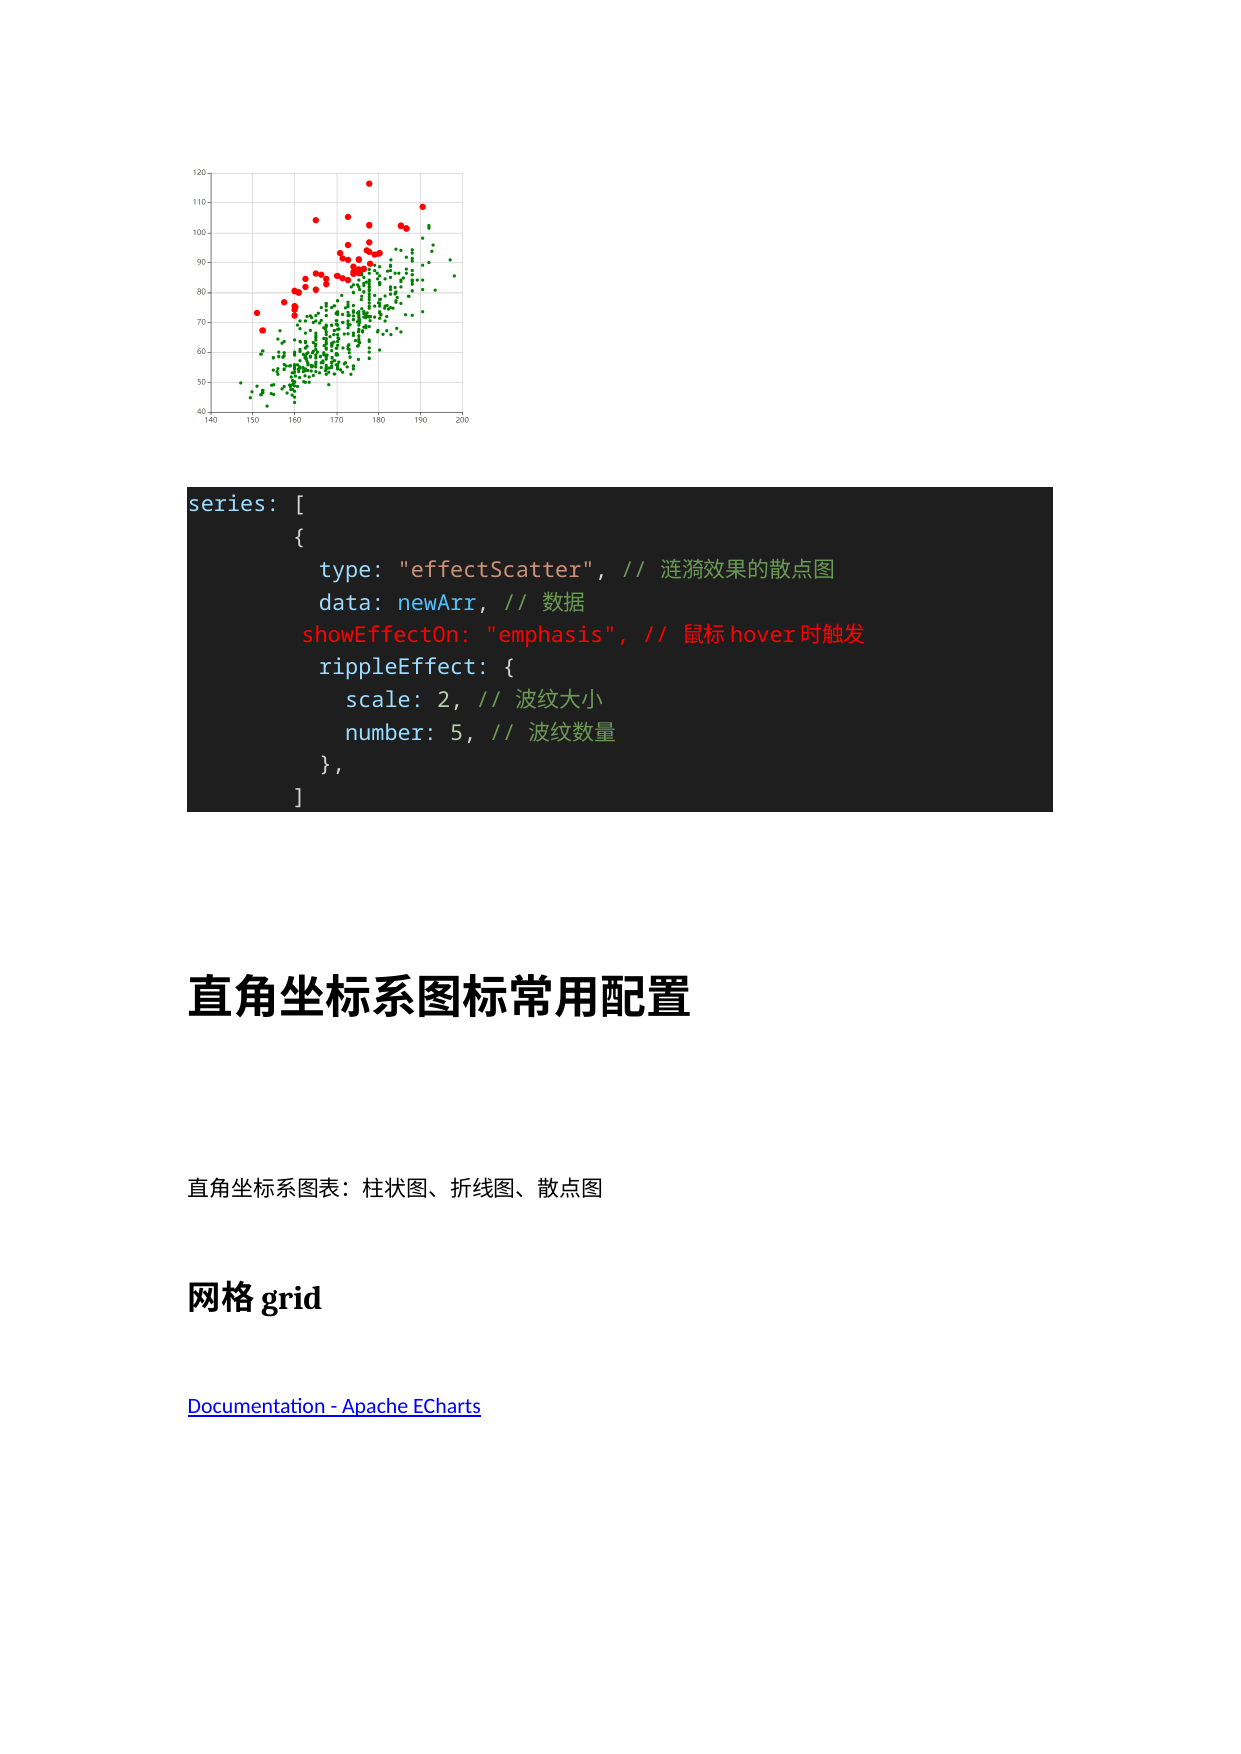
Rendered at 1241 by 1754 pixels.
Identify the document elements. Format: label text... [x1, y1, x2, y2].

picture [187, 162, 484, 423]
text type: "effectScatter", // 涟漪效果的散点图 [187, 552, 1053, 584]
subtitle 直角坐标系图标常用配置 [187, 945, 1053, 1042]
text scale: 2, // 波纹大小 [187, 682, 1053, 714]
text 直角坐标系图表：柱状图、折线图、散点图 [187, 1170, 1053, 1203]
text { [187, 519, 1053, 552]
text ] [187, 779, 1053, 812]
text series: [ [187, 487, 1053, 519]
subtitle 网格grid [187, 1262, 1053, 1327]
text rippleEffect: { [187, 649, 1053, 682]
text data: newArr, // 数据 [187, 584, 1053, 617]
text showEffectOn: "emphasis", // 鼠标hover时触发 [187, 617, 1053, 649]
text Documentation - Apache ECharts [187, 1389, 1053, 1422]
text }, [187, 747, 1053, 779]
text number: 5, // 波纹数量 [187, 714, 1053, 747]
